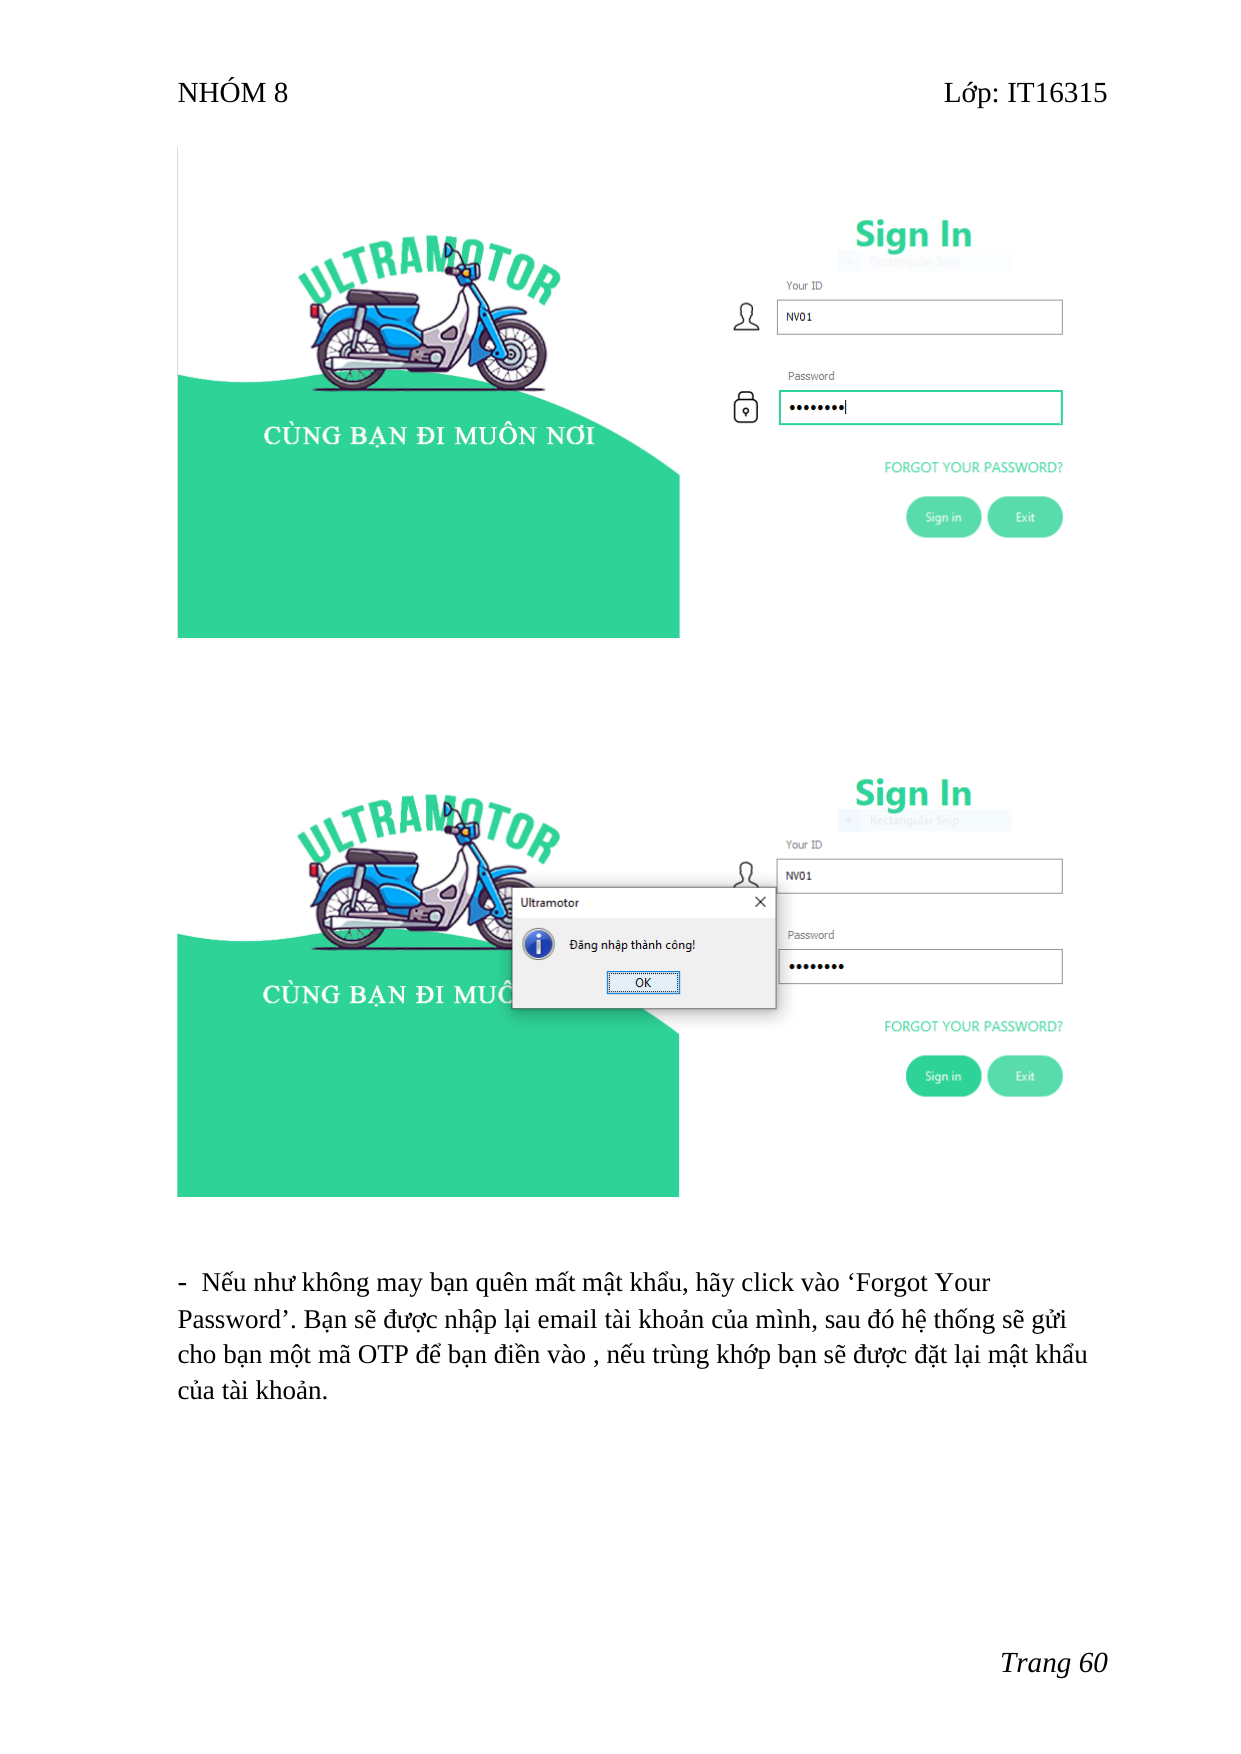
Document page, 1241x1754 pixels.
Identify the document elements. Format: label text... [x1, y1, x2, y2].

text - Nếu như không may bạn quên mất mật khẩu, hãy click vào ‘Forgot Your Password’. Bạn sẽ được nhập lại email tài khoản của mình, sau đó hệ thống sẽ gửi cho bạn một mã OTP để bạn điền vào , nếu trùng khớp bạn sẽ được đặt lại mật khẩu của tài khoản. [177, 1264, 1110, 1405]
picture [177, 147, 1111, 638]
picture [177, 705, 1111, 1197]
